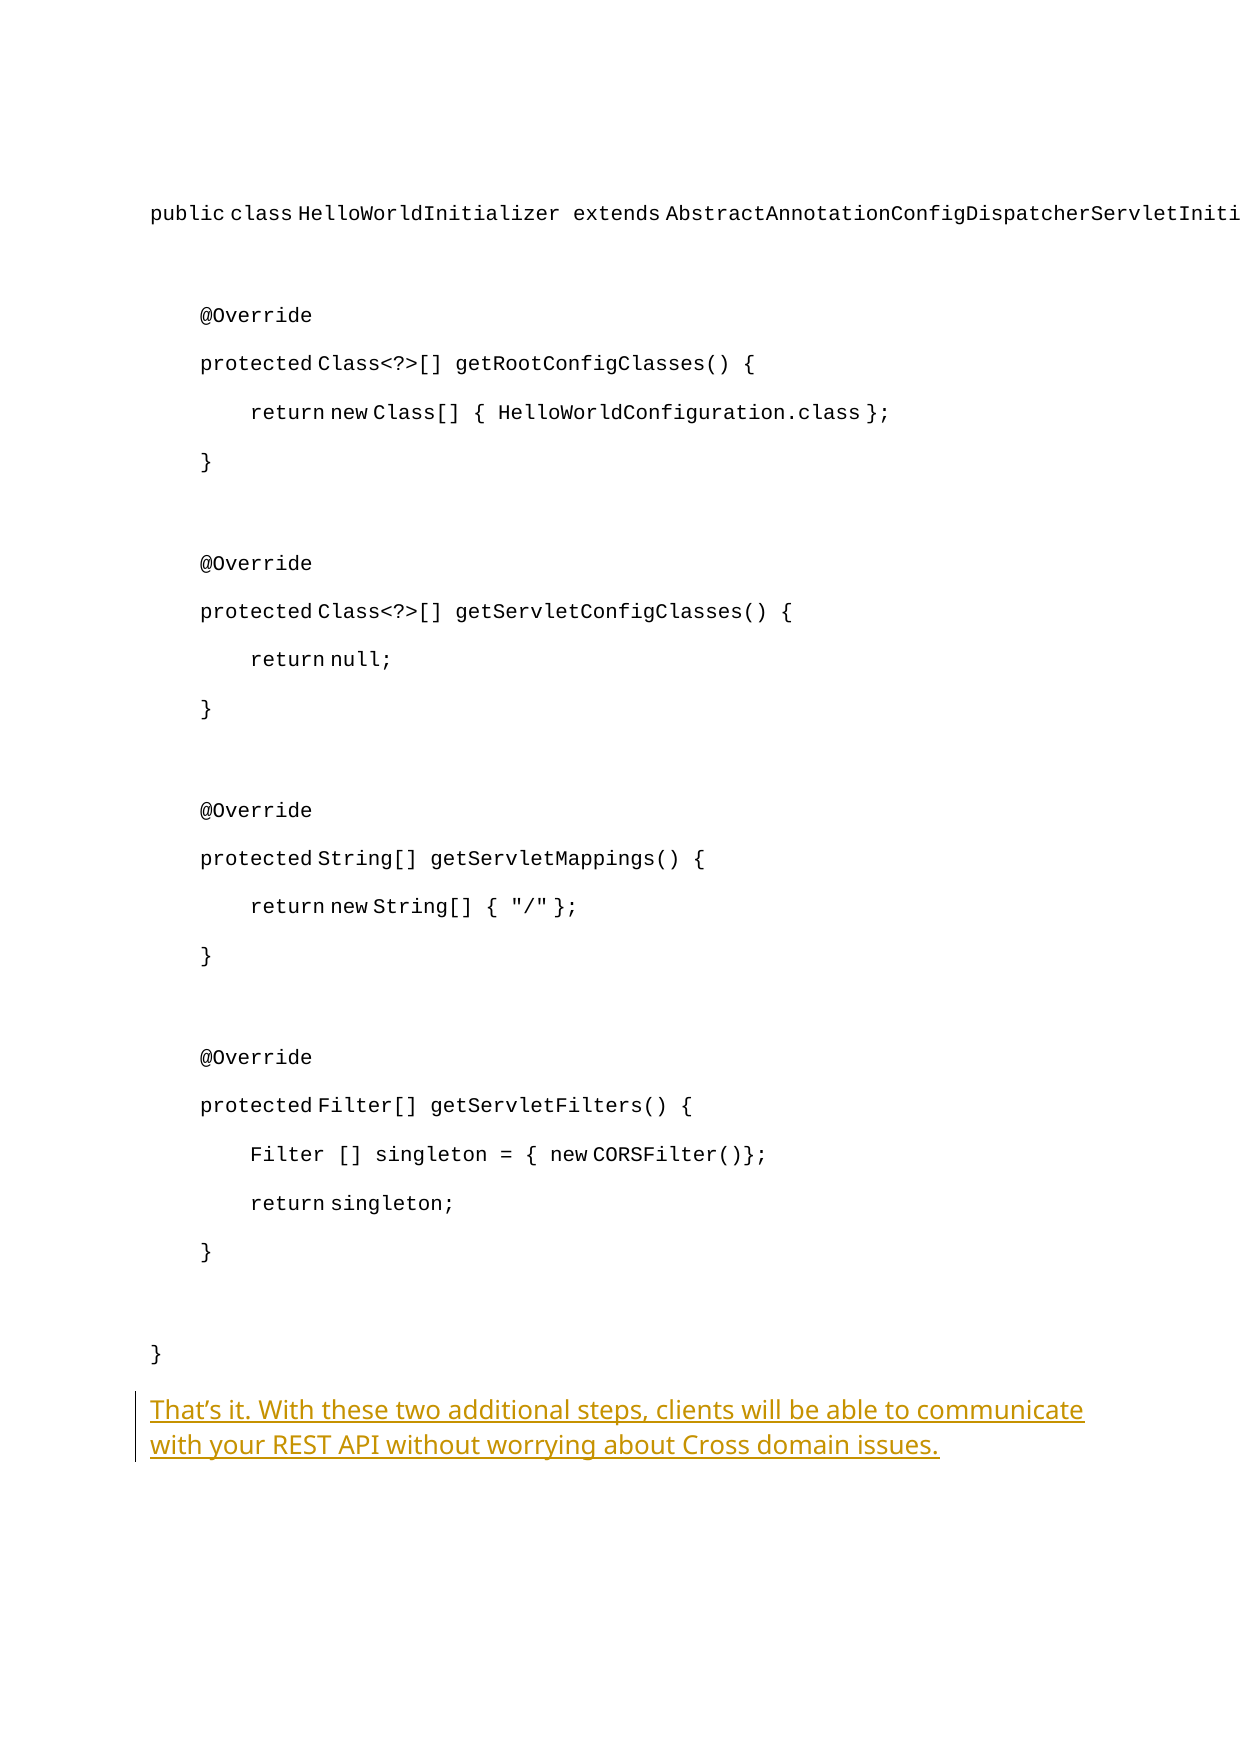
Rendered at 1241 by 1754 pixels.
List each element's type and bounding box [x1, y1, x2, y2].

table_header [150, 150, 1240, 1391]
